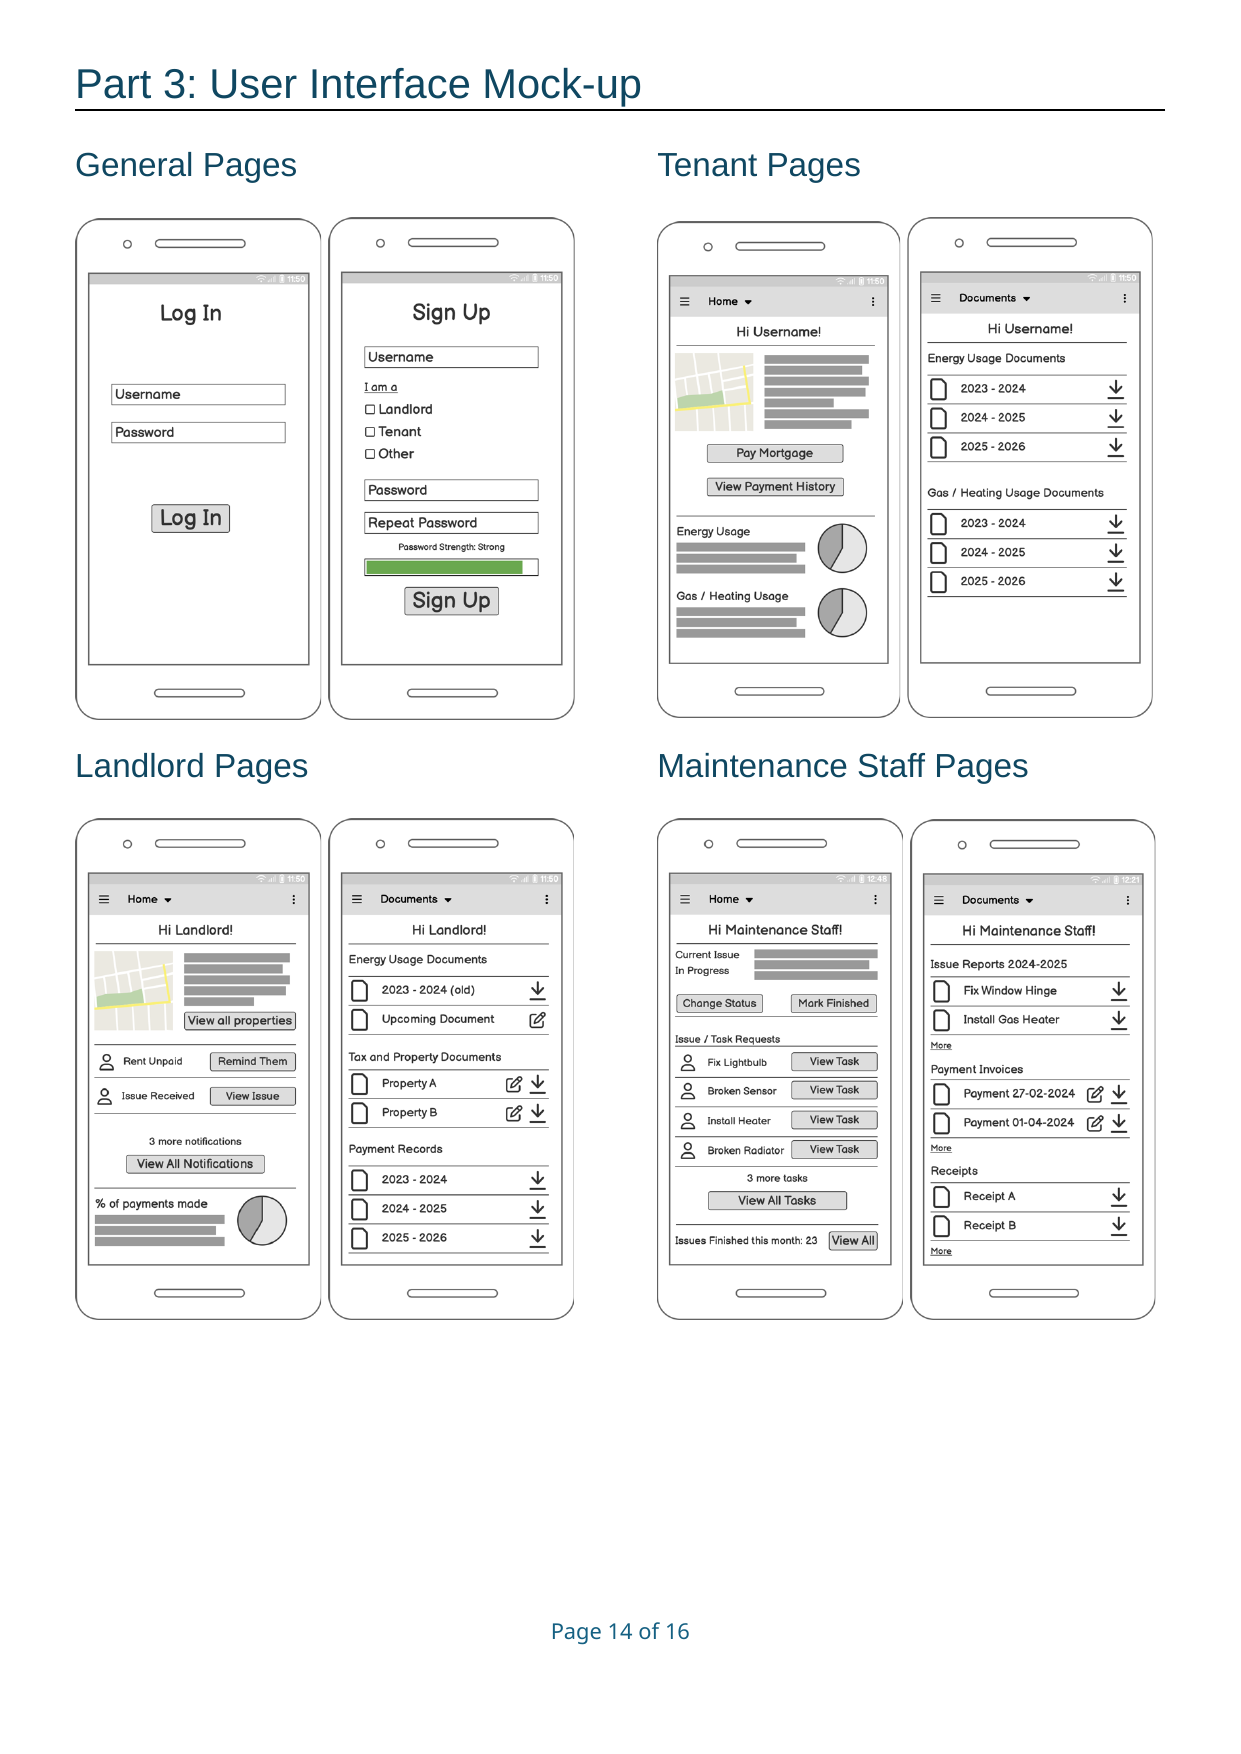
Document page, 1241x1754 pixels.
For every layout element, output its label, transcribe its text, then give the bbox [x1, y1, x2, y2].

subtitle Part 3: User Interface Mock-up [75, 59, 1165, 109]
picture [910, 819, 1156, 1320]
picture [328, 818, 574, 1320]
picture [328, 217, 575, 720]
subtitle Tenant Pages [657, 145, 1165, 183]
subtitle Maintenance Staff Pages [657, 746, 1165, 784]
subtitle Landlord Pages [75, 746, 583, 784]
picture [657, 818, 903, 1320]
picture [75, 218, 322, 720]
picture [657, 221, 901, 718]
subtitle General Pages [75, 145, 583, 183]
picture [75, 818, 322, 1320]
picture [907, 217, 1153, 718]
